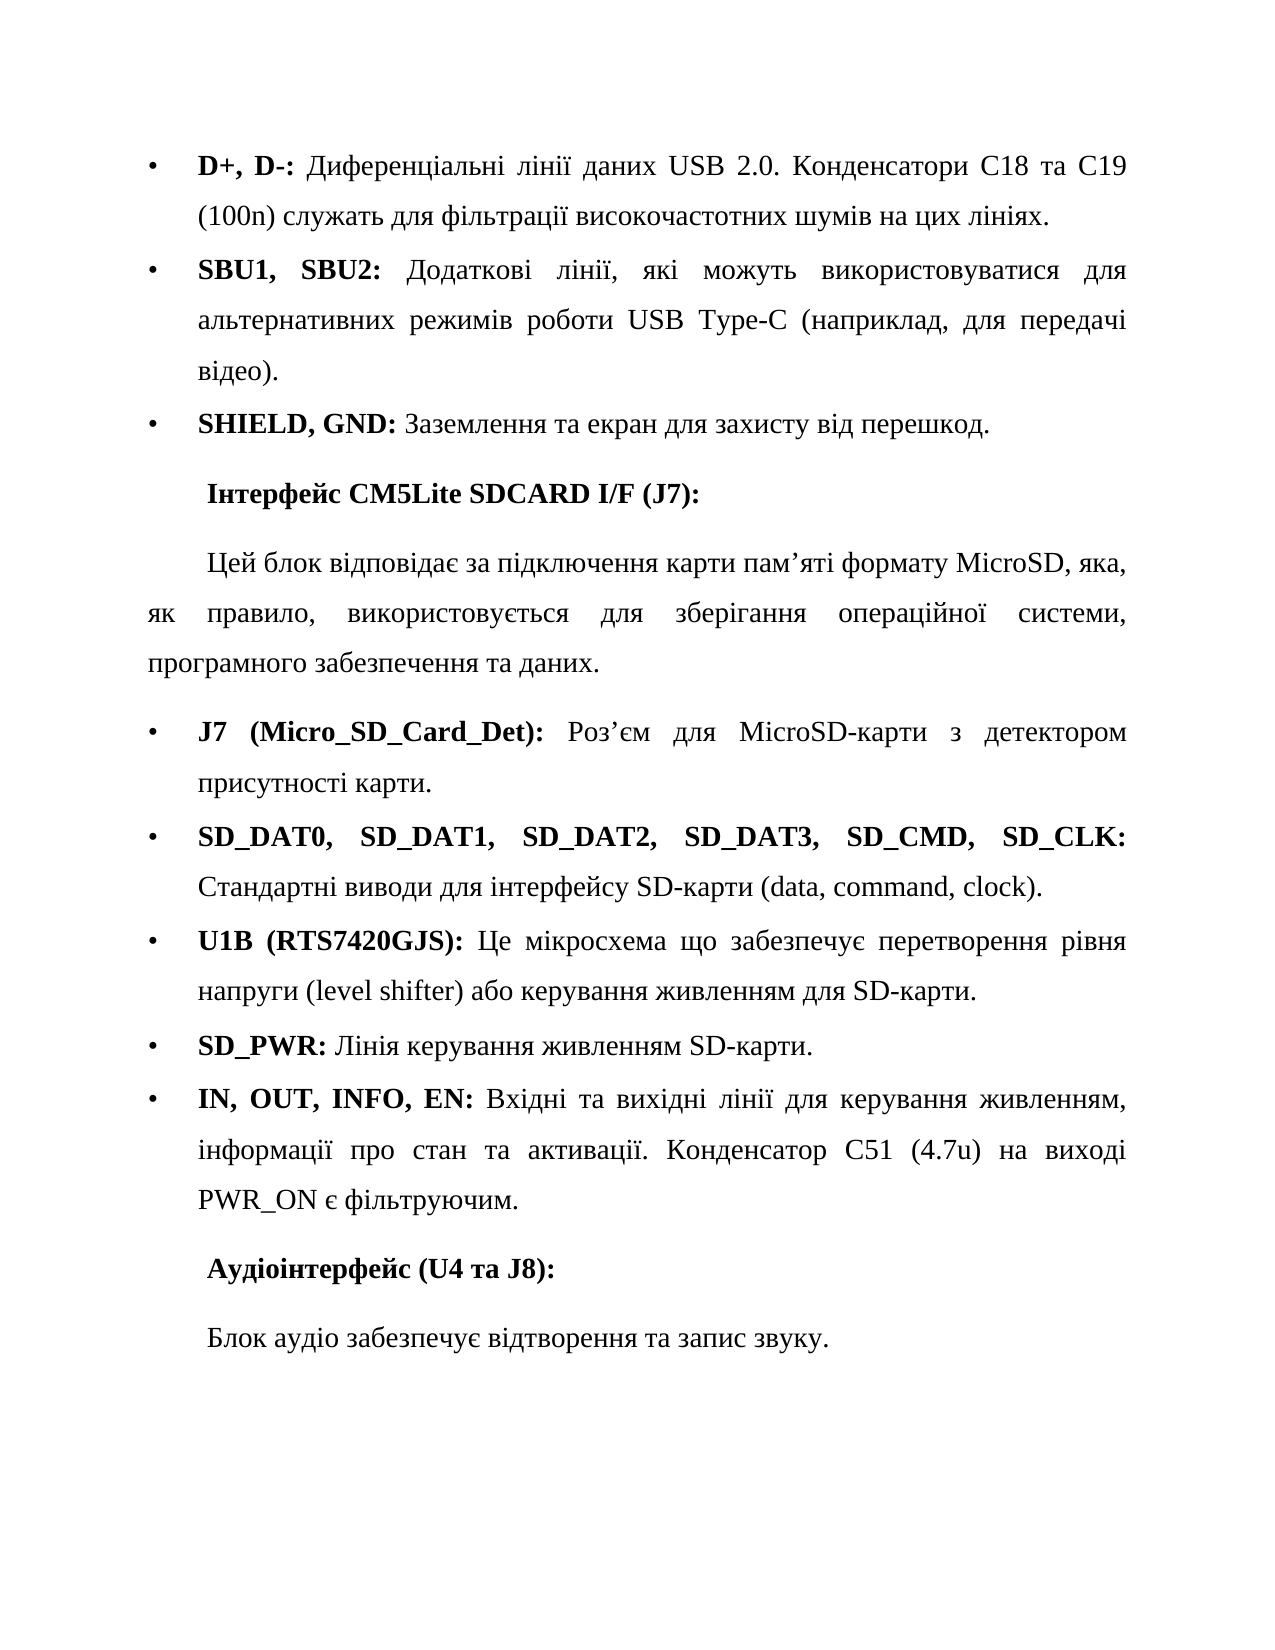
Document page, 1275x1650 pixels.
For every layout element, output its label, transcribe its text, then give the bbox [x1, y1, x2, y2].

list SBU1, SBU2: Додаткові лінії, які можуть використовуватися для альтернативних режимів роботи USB Type-C (наприклад, для передачі відео). [148, 252, 1127, 386]
text Блок аудіо забезпечує відтворення та запис звуку. [148, 1320, 1127, 1354]
text Аудіоінтерфейс (U4 та J8): [148, 1251, 1127, 1285]
text Інтерфейс CM5Lite SDCARD I/F (J7): [148, 476, 1127, 509]
list D+, D-: Диференціальні лінії даних USB 2.0. Конденсатори C18 та C19 (100n) служать для фільтрації високочастотних шумів на цих лініях. [148, 148, 1127, 231]
list U1B (RTS7420GJS): Це мікросхема що забезпечує перетворення рівня напруги (level shifter) або керування живленням для SD-карти. [148, 923, 1127, 1007]
list IN, OUT, INFO, EN: Вхідні та вихідні лінії для керування живленням, інформації про стан та активації. Конденсатор C51 (4.7u) на виході PWR_ON є фільтруючим. [148, 1082, 1127, 1216]
list SHIELD, GND: Заземлення та екран для захисту від перешкод. [148, 407, 1127, 440]
list SD_DAT0, SD_DAT1, SD_DAT2, SD_DAT3, SD_CMD, SD_CLK: Стандартні виводи для інтерфейсу SD-карти (data, command, clock). [148, 819, 1127, 903]
list SD_PWR: Лінія керування живленням SD-карти. [148, 1028, 1127, 1061]
text Цей блок відповідає за підключення карти пам’яті формату MicroSD, яка, як правило, використовується для зберігання операційної системи, програмного забезпечення та даних. [148, 545, 1127, 679]
list J7 (Micro_SD_Card_Det): Роз’єм для MicroSD-карти з детектором присутності карти. [148, 714, 1127, 798]
